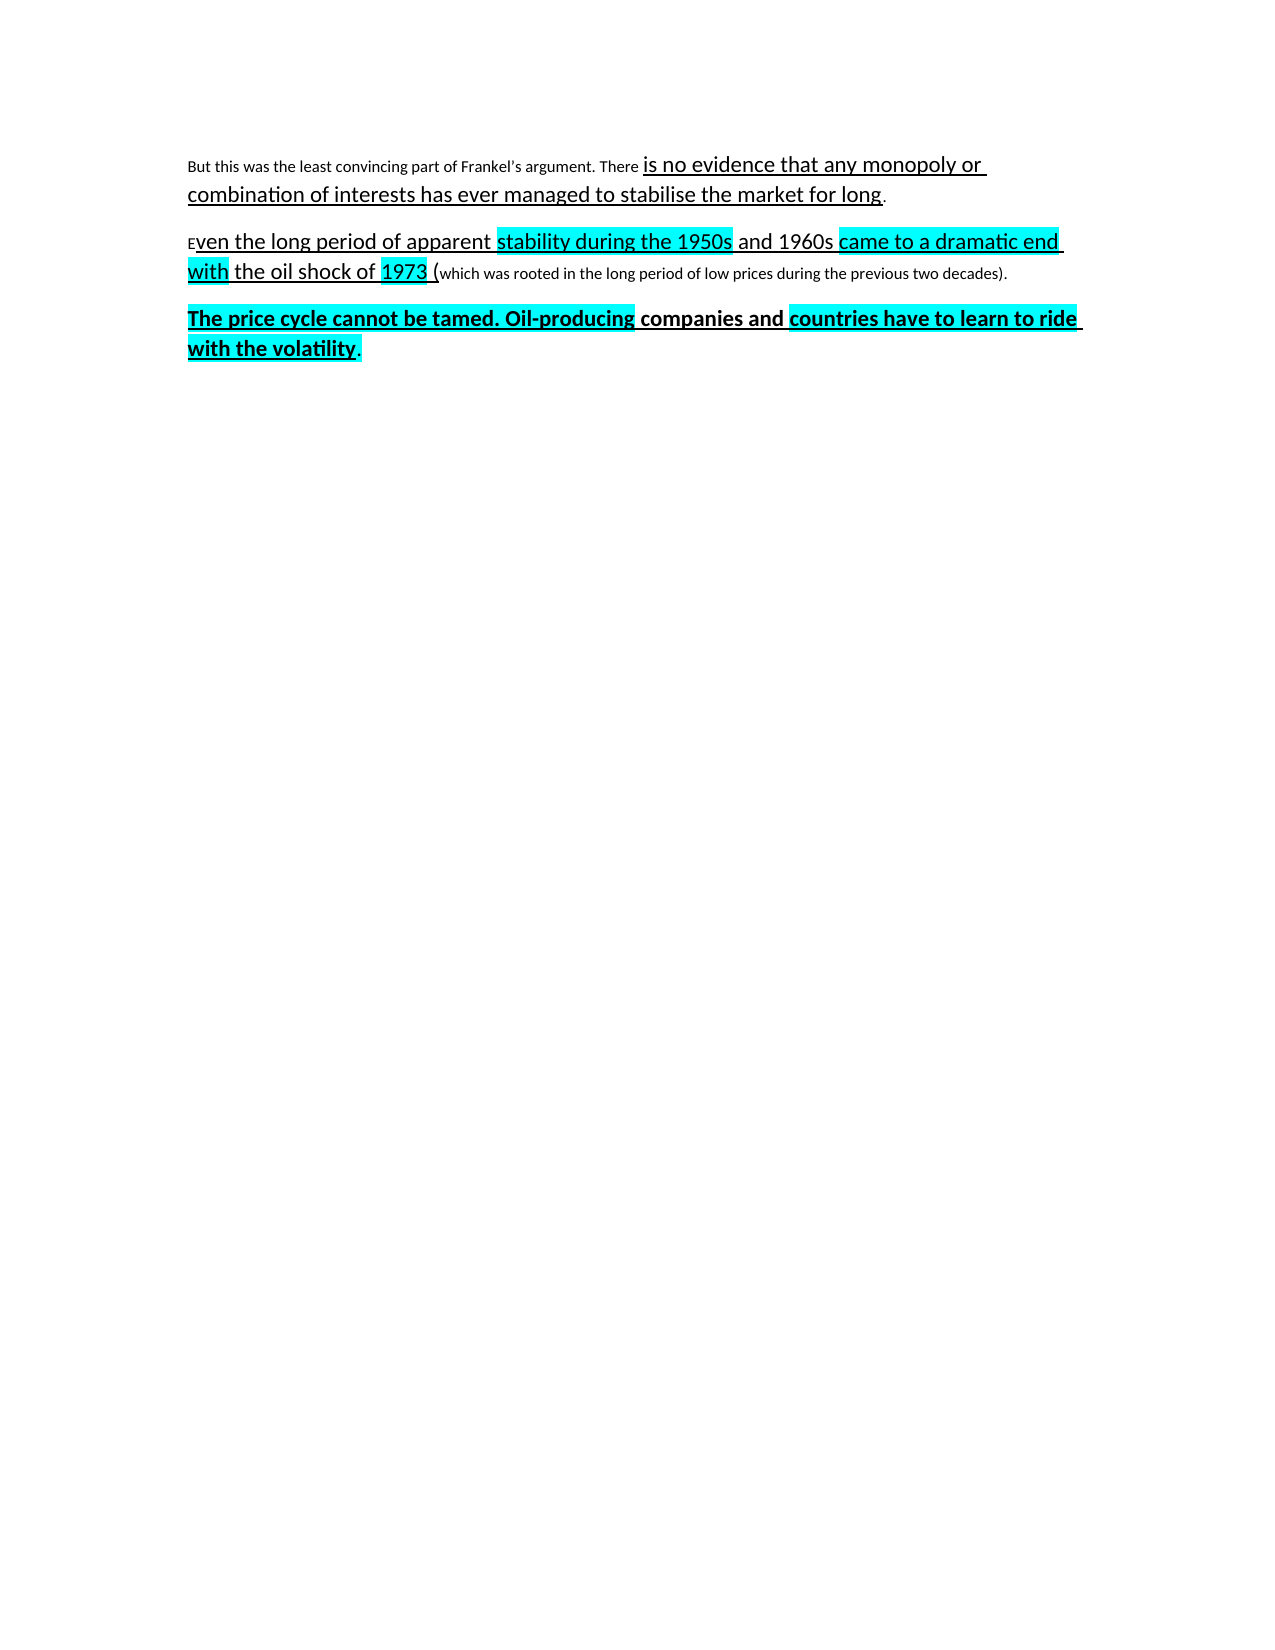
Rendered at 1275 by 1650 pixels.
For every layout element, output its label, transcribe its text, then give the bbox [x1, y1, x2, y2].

text Even the long period of apparent stability during the 1950s and 1960s came to a dramatic end with the oil shock of 1973 (which was rooted in the long period of low prices during the previous two decades). [187, 227, 1087, 285]
text But this was the least convincing part of Frankel’s argument. There is no evidence that any monopoly or combination of interests has ever managed to stabilise the market for long. [187, 150, 1087, 208]
text The price cycle cannot be tamed. Oil-producing companies and countries have to learn to ride with the volatility. [187, 304, 1087, 362]
